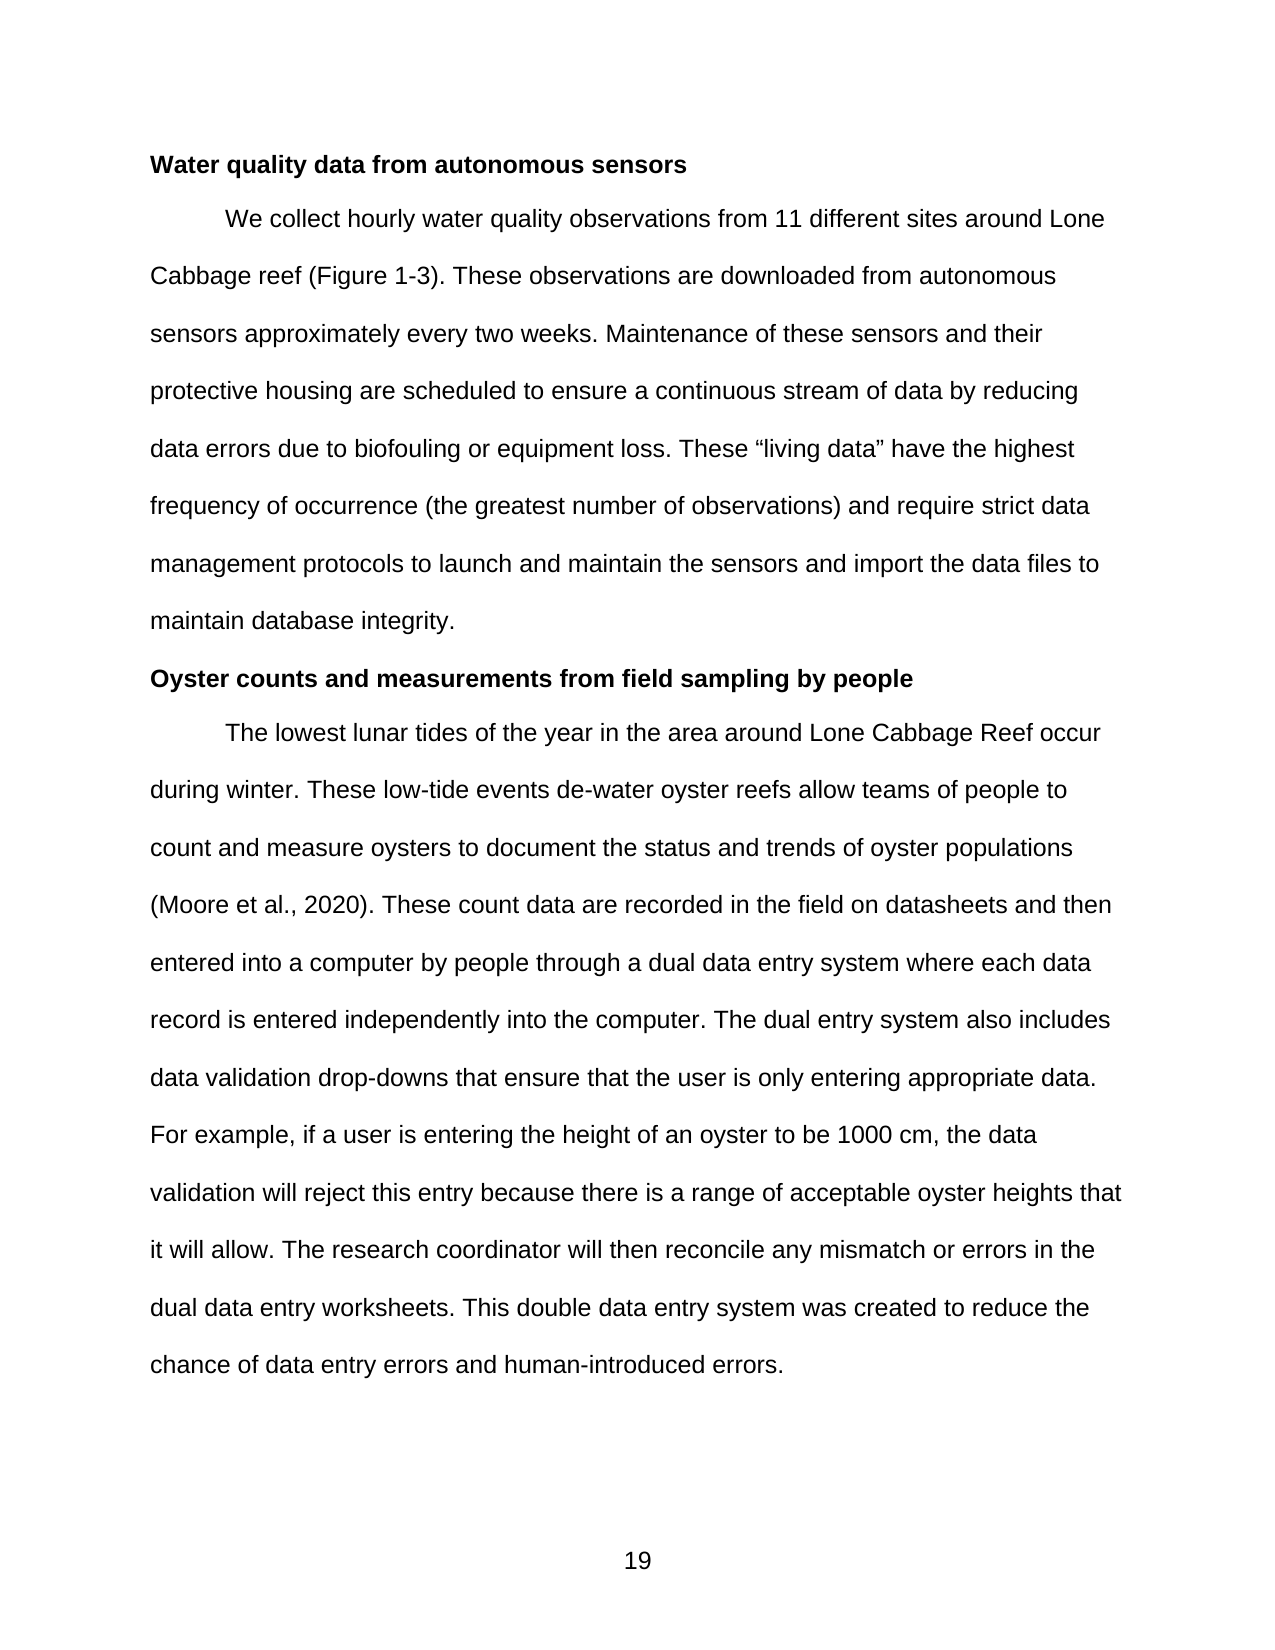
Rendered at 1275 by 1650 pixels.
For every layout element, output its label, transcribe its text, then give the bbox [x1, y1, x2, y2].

subtitle Oyster counts and measurements from field sampling by people [150, 664, 1125, 692]
text The lowest lunar tides of the year in the area around Lone Cabbage Reef occur during winter. These low-tide events de-water oyster reefs allow teams of people to count and measure oysters to document the status and trends of oyster populations (Moore et al., 2020). These count data are recorded in the field on datasheets and then entered into a computer by people through a dual data entry system where each data record is entered independently into the computer. The dual entry system also includes data validation drop-downs that ensure that the user is only entering appropriate data. For example, if a user is entering the height of an oyster to be 1000 cm, the data validation will reject this entry because there is a range of acceptable oyster heights that it will allow. The research coordinator will then reconcile any mismatch or errors in the dual data entry worksheets. This double data entry system was created to reduce the chance of data entry errors and human-introduced errors. [150, 717, 1125, 1379]
subtitle Water quality data from autonomous sensors [150, 150, 1125, 179]
text We collect hourly water quality observations from 11 different sites around Lone Cabbage reef (Figure 1-3). These observations are downloaded from autonomous sensors approximately every two weeks. Maintenance of these sensors and their protective housing are scheduled to ensure a continuous stream of data by reducing data errors due to biofouling or equipment loss. These “living data” have the highest frequency of occurrence (the greatest number of observations) and require strict data management protocols to launch and maintain the sensors and import the data files to maintain database integrity. [150, 204, 1125, 635]
